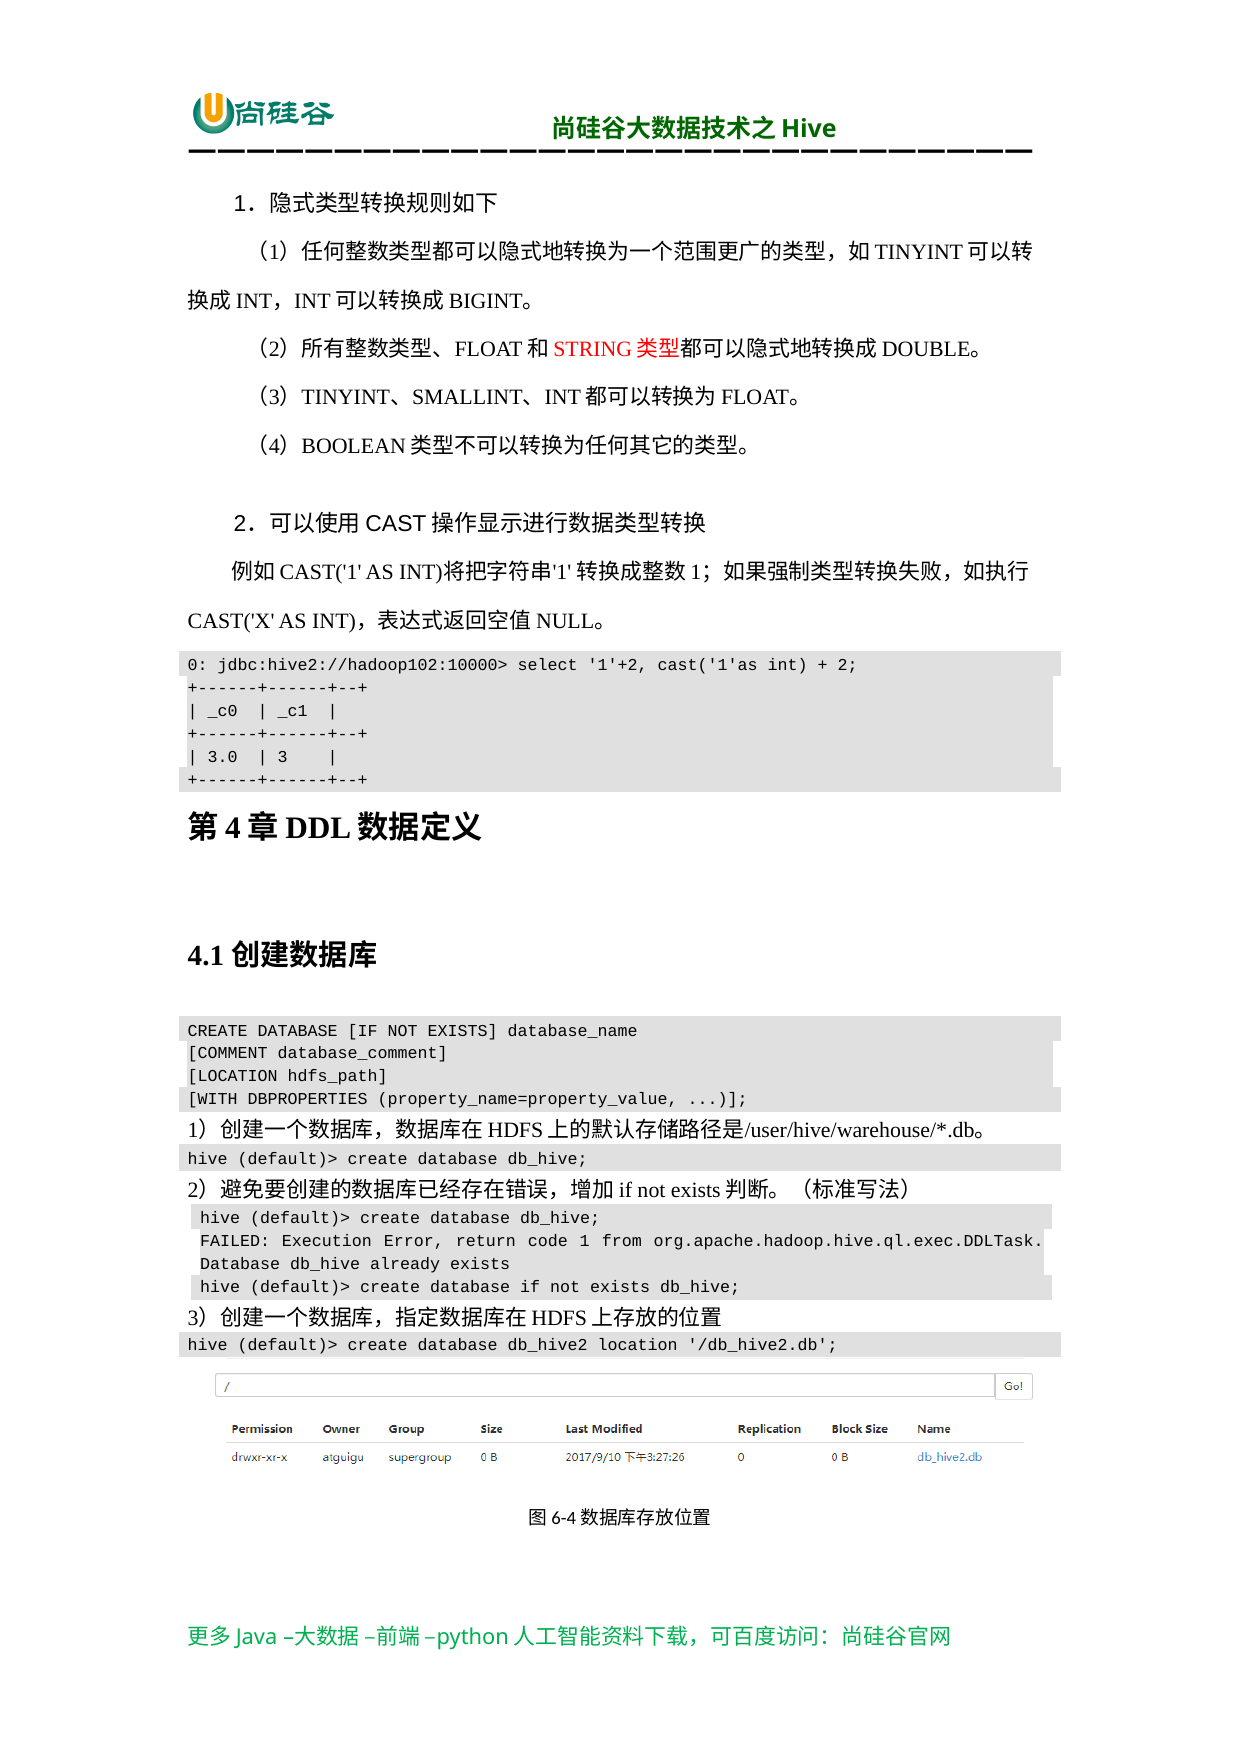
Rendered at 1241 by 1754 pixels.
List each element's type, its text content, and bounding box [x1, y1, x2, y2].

text （2）所有整数类型、FLOAT和STRING类型都可以隐式地转换成DOUBLE。 [187, 331, 1053, 363]
text [COMMENT database_comment] [187, 1041, 1053, 1064]
text 3）创建一个数据库，指定数据库在HDFS上存放的位置 [187, 1300, 1053, 1332]
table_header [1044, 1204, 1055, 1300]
text （1）任何整数类型都可以隐式地转换为一个范围更广的类型，如TINYINT可以转换成INT，INT可以转换成BIGINT。 [187, 233, 1053, 315]
text +------+------+--+ [179, 767, 1061, 792]
text （4）BOOLEAN类型不可以转换为任何其它的类型。 [187, 427, 1053, 460]
text [WITH DBPROPERTIES (property_name=property_value, ...)]; [179, 1087, 1061, 1112]
text +------+------+--+ [187, 676, 1053, 698]
text +------+------+--+ [187, 721, 1053, 744]
subtitle 4.1 创建数据库 [187, 921, 1053, 986]
text CREATE DATABASE [IF NOT EXISTS] database_name [179, 1016, 1061, 1041]
text 2．可以使用CAST操作显示进行数据类型转换 [187, 488, 1053, 553]
text hive (default)> create database db_hive2 location '/db_hive2.db'; [179, 1332, 1061, 1357]
text hive (default)> create database db_hive; [179, 1144, 1061, 1171]
text 例如CAST('1' AS INT)将把字符串'1' 转换成整数1；如果强制类型转换失败，如执行CAST('X' AS INT)，表达式返回空值 NULL。 [187, 553, 1053, 635]
subtitle 第4章 DDL数据定义 [187, 792, 1053, 857]
text | _c0 | _c1 | [187, 698, 1053, 721]
text | 3.0 | 3 | [187, 744, 1053, 767]
text 1）创建一个数据库，数据库在HDFS上的默认存储路径是/user/hive/warehouse/*.db。 [187, 1112, 1053, 1144]
text 图6-4 数据库存放位置 [187, 1500, 1053, 1532]
picture [187, 88, 338, 138]
text （3）TINYINT、SMALLINT、INT都可以转换为FLOAT。 [187, 379, 1053, 411]
text 2）避免要创建的数据库已经存在错误，增加if not exists判断。（标准写法） [187, 1171, 1053, 1204]
text [LOCATION hdfs_path] [187, 1064, 1053, 1087]
picture [207, 1357, 1034, 1470]
text 1．隐式类型转换规则如下 [187, 168, 1053, 233]
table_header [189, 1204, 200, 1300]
text 0: jdbc:hive2://hadoop102:10000> select '1'+2, cast('1'as int) + 2; [179, 651, 1061, 676]
